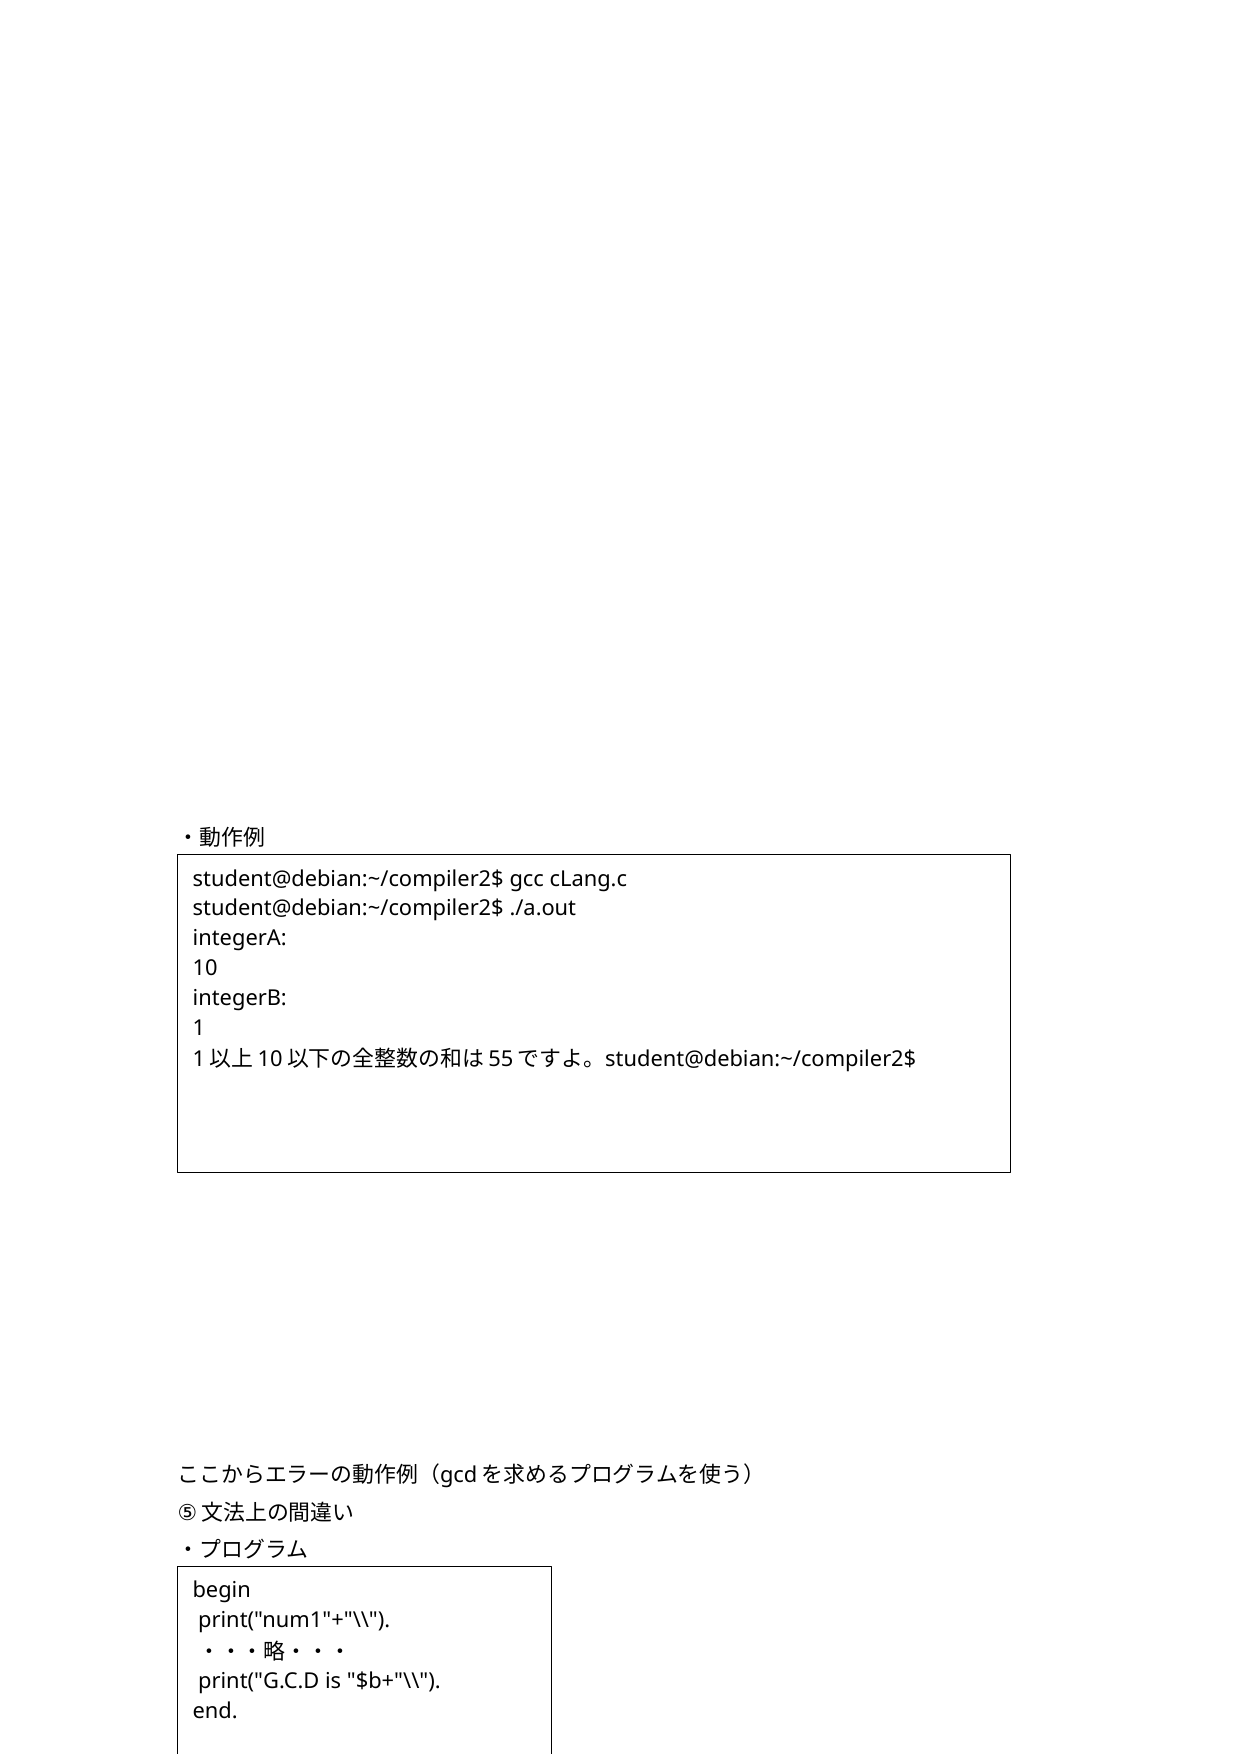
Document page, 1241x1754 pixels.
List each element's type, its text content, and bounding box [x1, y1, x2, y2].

text ・プログラム [177, 1529, 1063, 1567]
text ⑤文法上の間違い [177, 1492, 1063, 1529]
text ここからエラーの動作例（gcdを求めるプログラムを使う） [177, 1454, 1063, 1492]
text ・動作例 [177, 817, 1063, 854]
